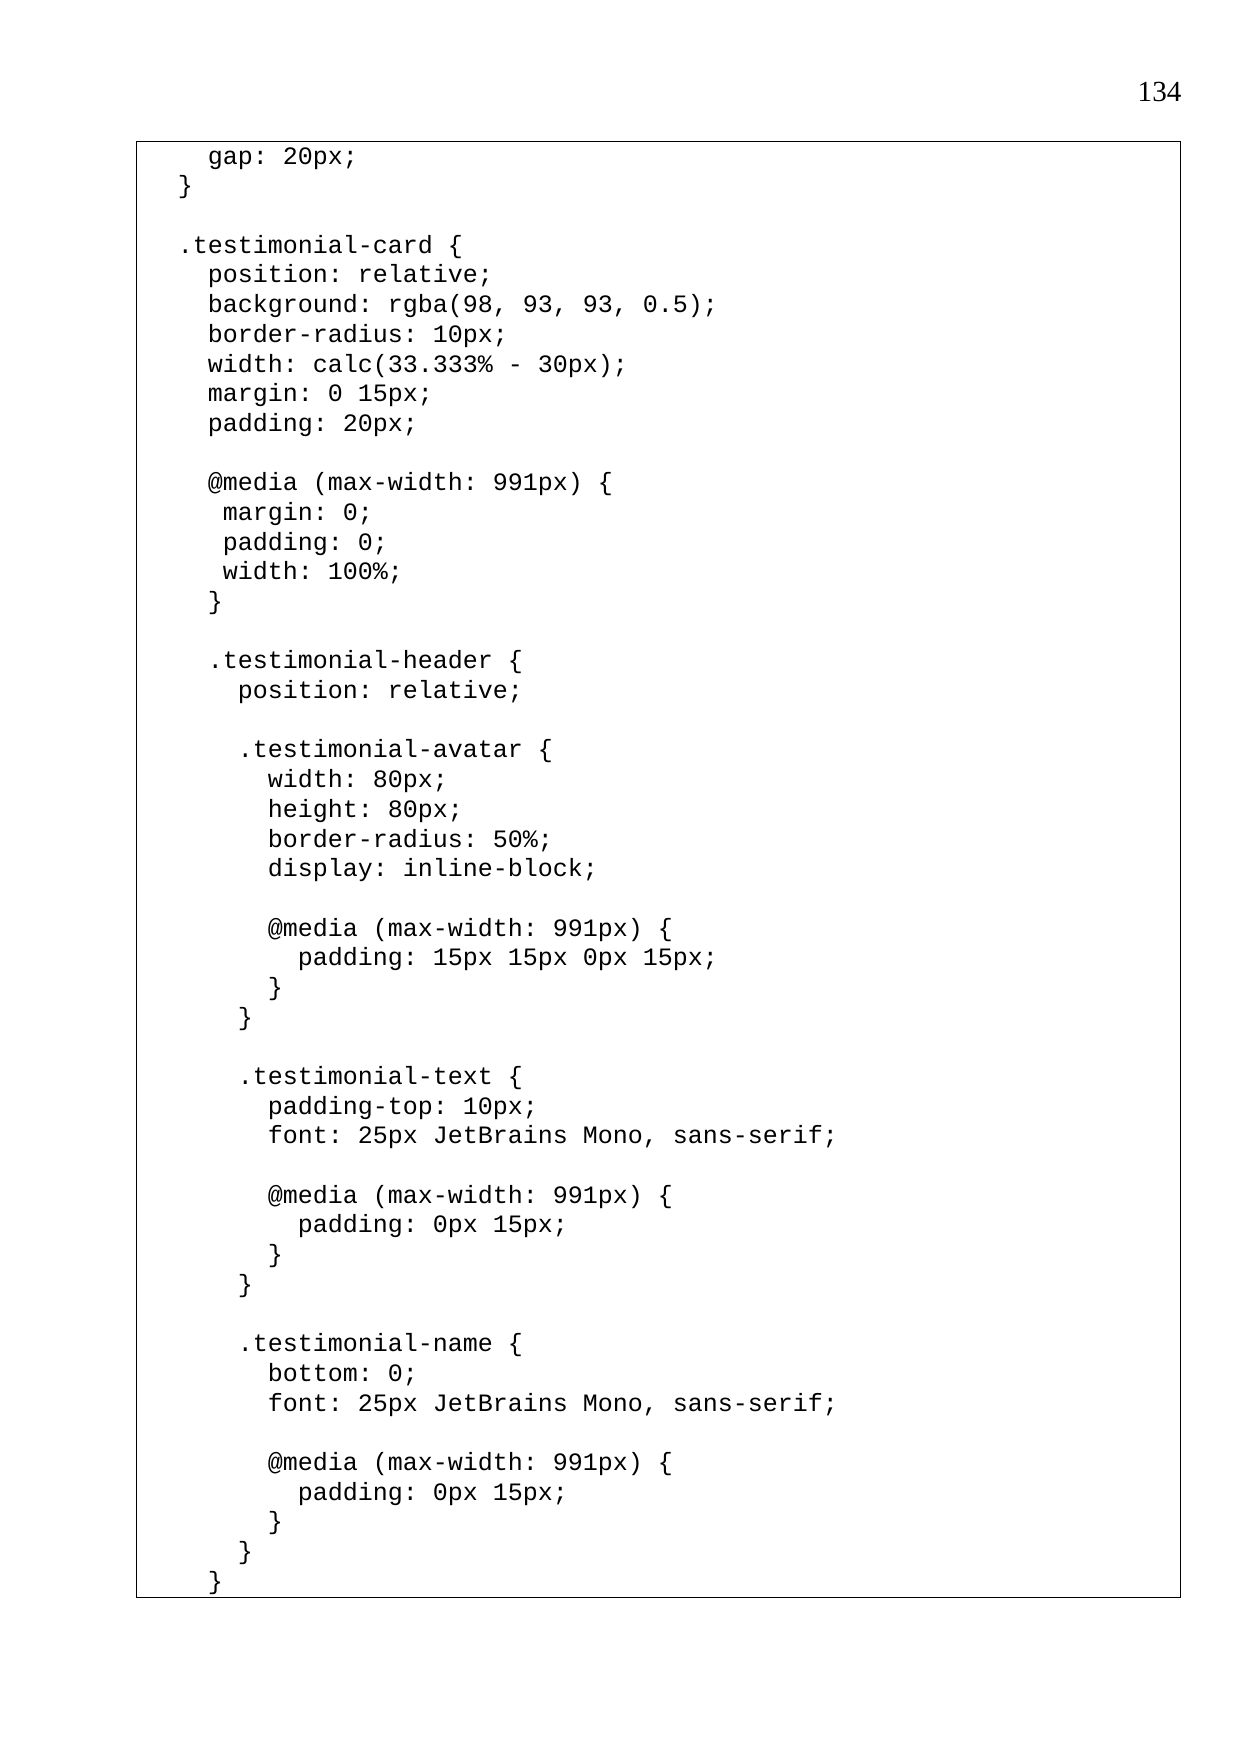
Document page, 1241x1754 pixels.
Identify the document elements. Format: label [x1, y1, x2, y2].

table_header [137, 142, 1180, 1597]
